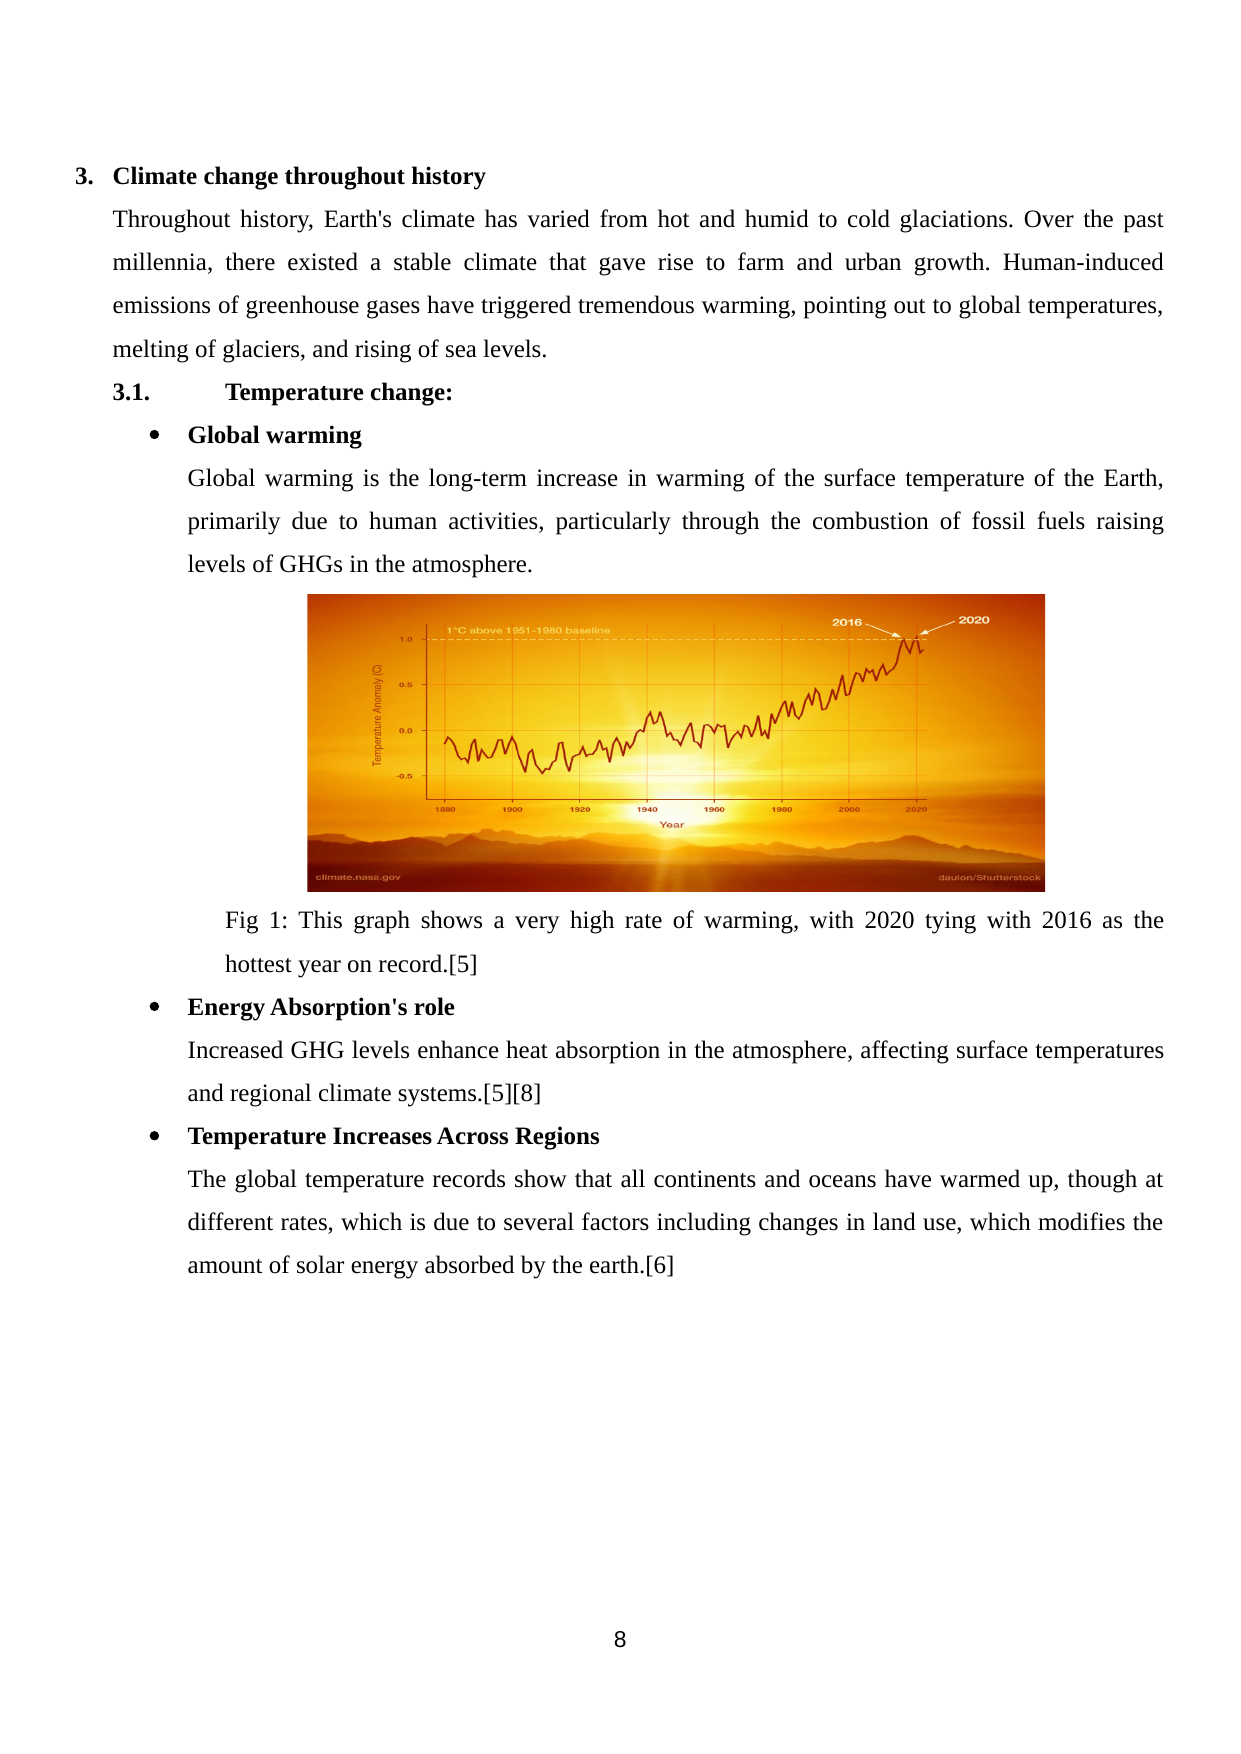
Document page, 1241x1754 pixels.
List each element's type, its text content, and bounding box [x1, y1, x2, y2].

list Global warming is the long-term increase in warming of the surface temperature of the Earth, primarily due to human activities, particularly through the combustion of fossil fuels raising levels of GHGs in the atmosphere. [187, 463, 1165, 578]
list Increased GHG levels enhance heat absorption in the atmosphere, affecting surface temperatures and regional climate systems.[5][8] [187, 1035, 1165, 1107]
picture [307, 592, 1046, 892]
list The global temperature records show that all continents and oceans have warmed up, though at different rates, which is due to several factors including changes in land use, which modifies the amount of solar energy absorbed by the earth.[6] [187, 1164, 1165, 1279]
list Climate change throughout history [75, 161, 1165, 190]
list Fig 1: This graph shows a very high rate of warming, with 2020 tying with 2016 as the hottest year on record.[5] [225, 906, 1165, 977]
list Temperature change: [112, 377, 1165, 406]
list Energy Absorption's role [150, 992, 1165, 1021]
list Temperature Increases Across Regions [150, 1121, 1165, 1150]
list Global warming [150, 420, 1165, 449]
list Throughout history, Earth's climate has varied from hot and humid to cold glaciations. Over the past millennia, there existed a stable climate that gave rise to farm and urban growth. Human-induced emissions of greenhouse gases have triggered tremendous warming, pointing out to global temperatures, melting of glaciers, and rising of sea levels. [112, 204, 1165, 362]
